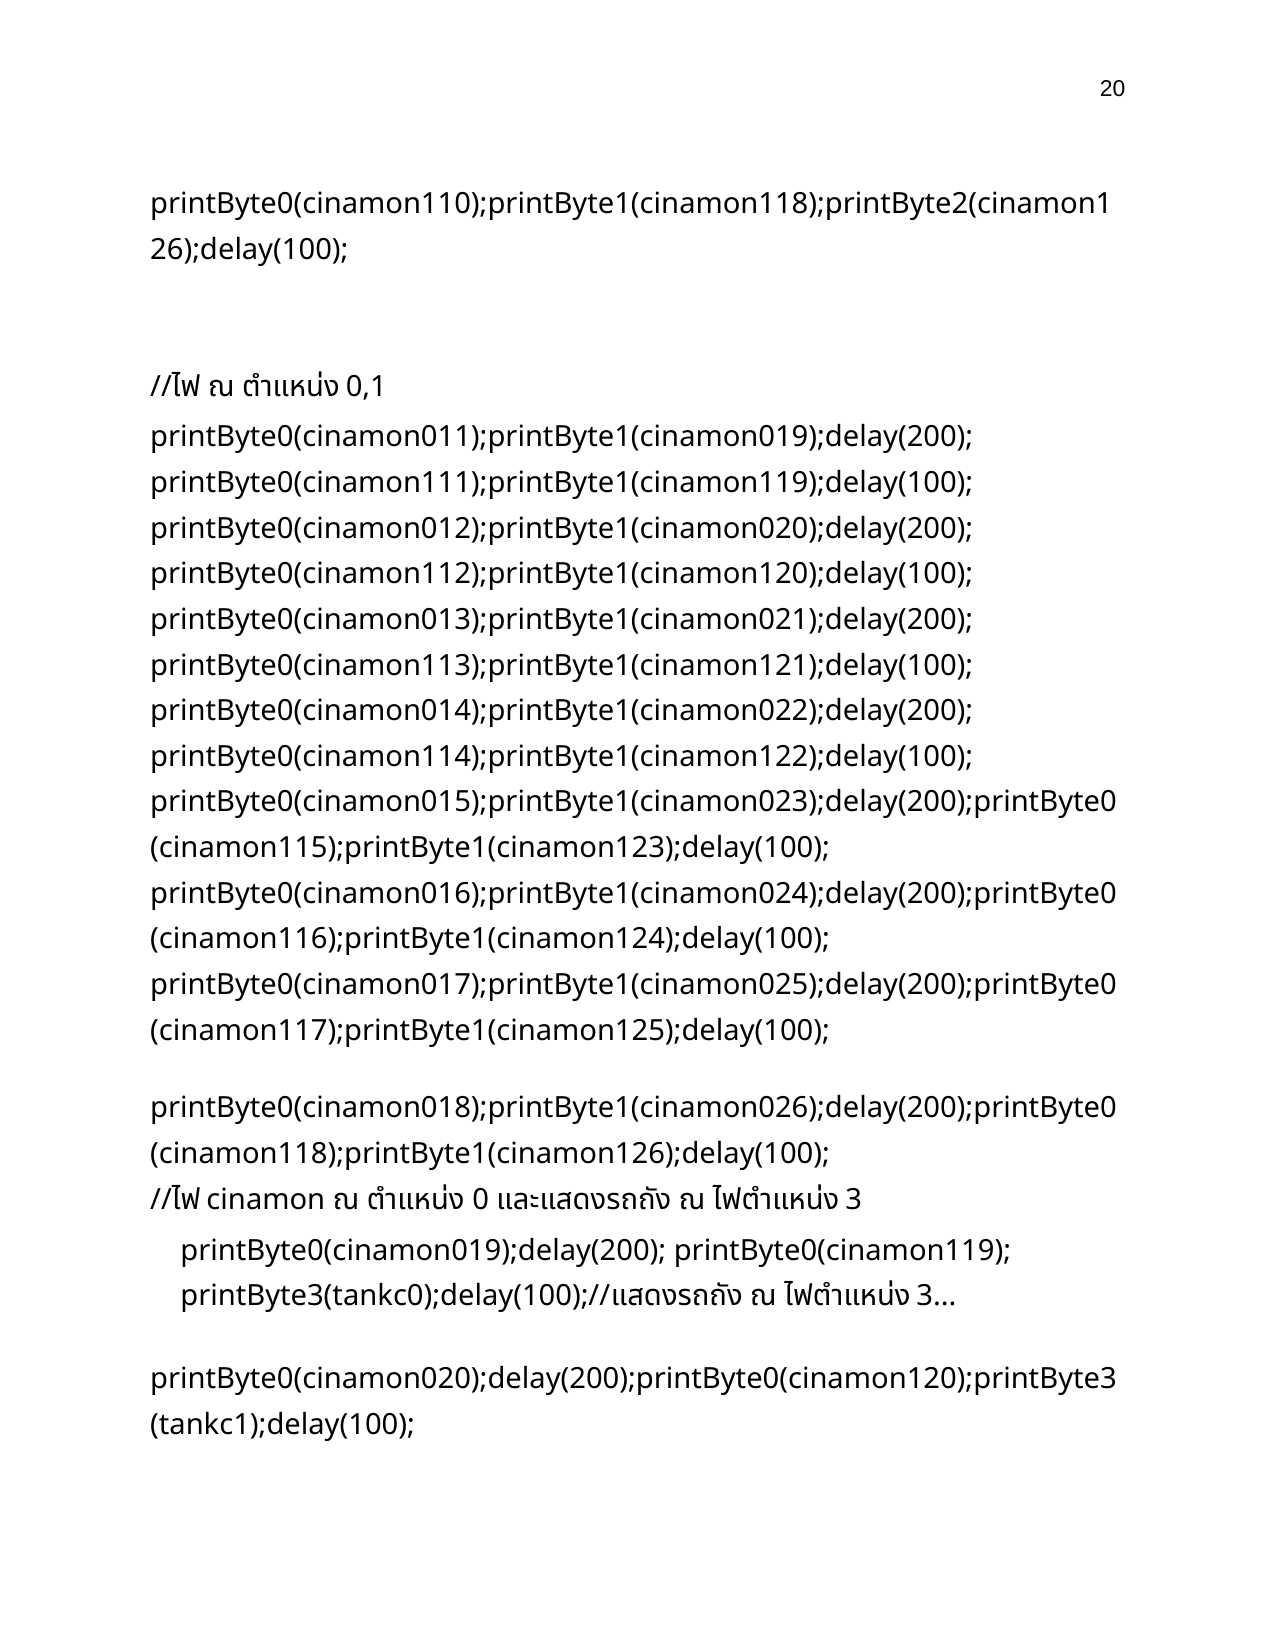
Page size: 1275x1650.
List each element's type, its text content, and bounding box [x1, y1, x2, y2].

text printByte0(cinamon017);printByte1(cinamon025);delay(200);printByte0(cinamon117);printByte1(cinamon125);delay(100); [150, 963, 1125, 1048]
text //ไฟcinamon ณ ตำแหน่ง 0 และแสดงรถถัง ณ ไฟตำแหน่ง3 [150, 1178, 1125, 1222]
text printByte0(cinamon110);printByte1(cinamon118);printByte2(cinamon126);delay(100); [150, 150, 1125, 268]
text printByte0(cinamon019);delay(200); printByte0(cinamon119); [150, 1229, 1125, 1268]
text printByte0(cinamon020);delay(200);printByte0(cinamon120);printByte3(tankc1);delay(100); [150, 1325, 1125, 1443]
text //ไฟ ณ ตำแหน่ง0,1 [150, 365, 1125, 409]
text printByte3(tankc0);delay(100);//แสดงรถถัง ณ ไฟตำแหน่ง3... [150, 1274, 1125, 1319]
text printByte0(cinamon011);printByte1(cinamon019);delay(200); printByte0(cinamon111);printByte1(cinamon119);delay(100); [150, 416, 1125, 501]
text printByte0(cinamon014);printByte1(cinamon022);delay(200); printByte0(cinamon114);printByte1(cinamon122);delay(100); printByte0(cinamon015);printByte1(cinamon023);delay(200);printByte0(cinamon115);printByte1(cinamon123);delay(100); [150, 689, 1125, 866]
text printByte0(cinamon016);printByte1(cinamon024);delay(200);printByte0(cinamon116);printByte1(cinamon124);delay(100); [150, 872, 1125, 957]
text printByte0(cinamon013);printByte1(cinamon021);delay(200); printByte0(cinamon113);printByte1(cinamon121);delay(100); [150, 598, 1125, 683]
text printByte0(cinamon018);printByte1(cinamon026);delay(200);printByte0(cinamon118);printByte1(cinamon126);delay(100); [150, 1054, 1125, 1172]
text printByte0(cinamon012);printByte1(cinamon020);delay(200); printByte0(cinamon112);printByte1(cinamon120);delay(100); [150, 507, 1125, 592]
